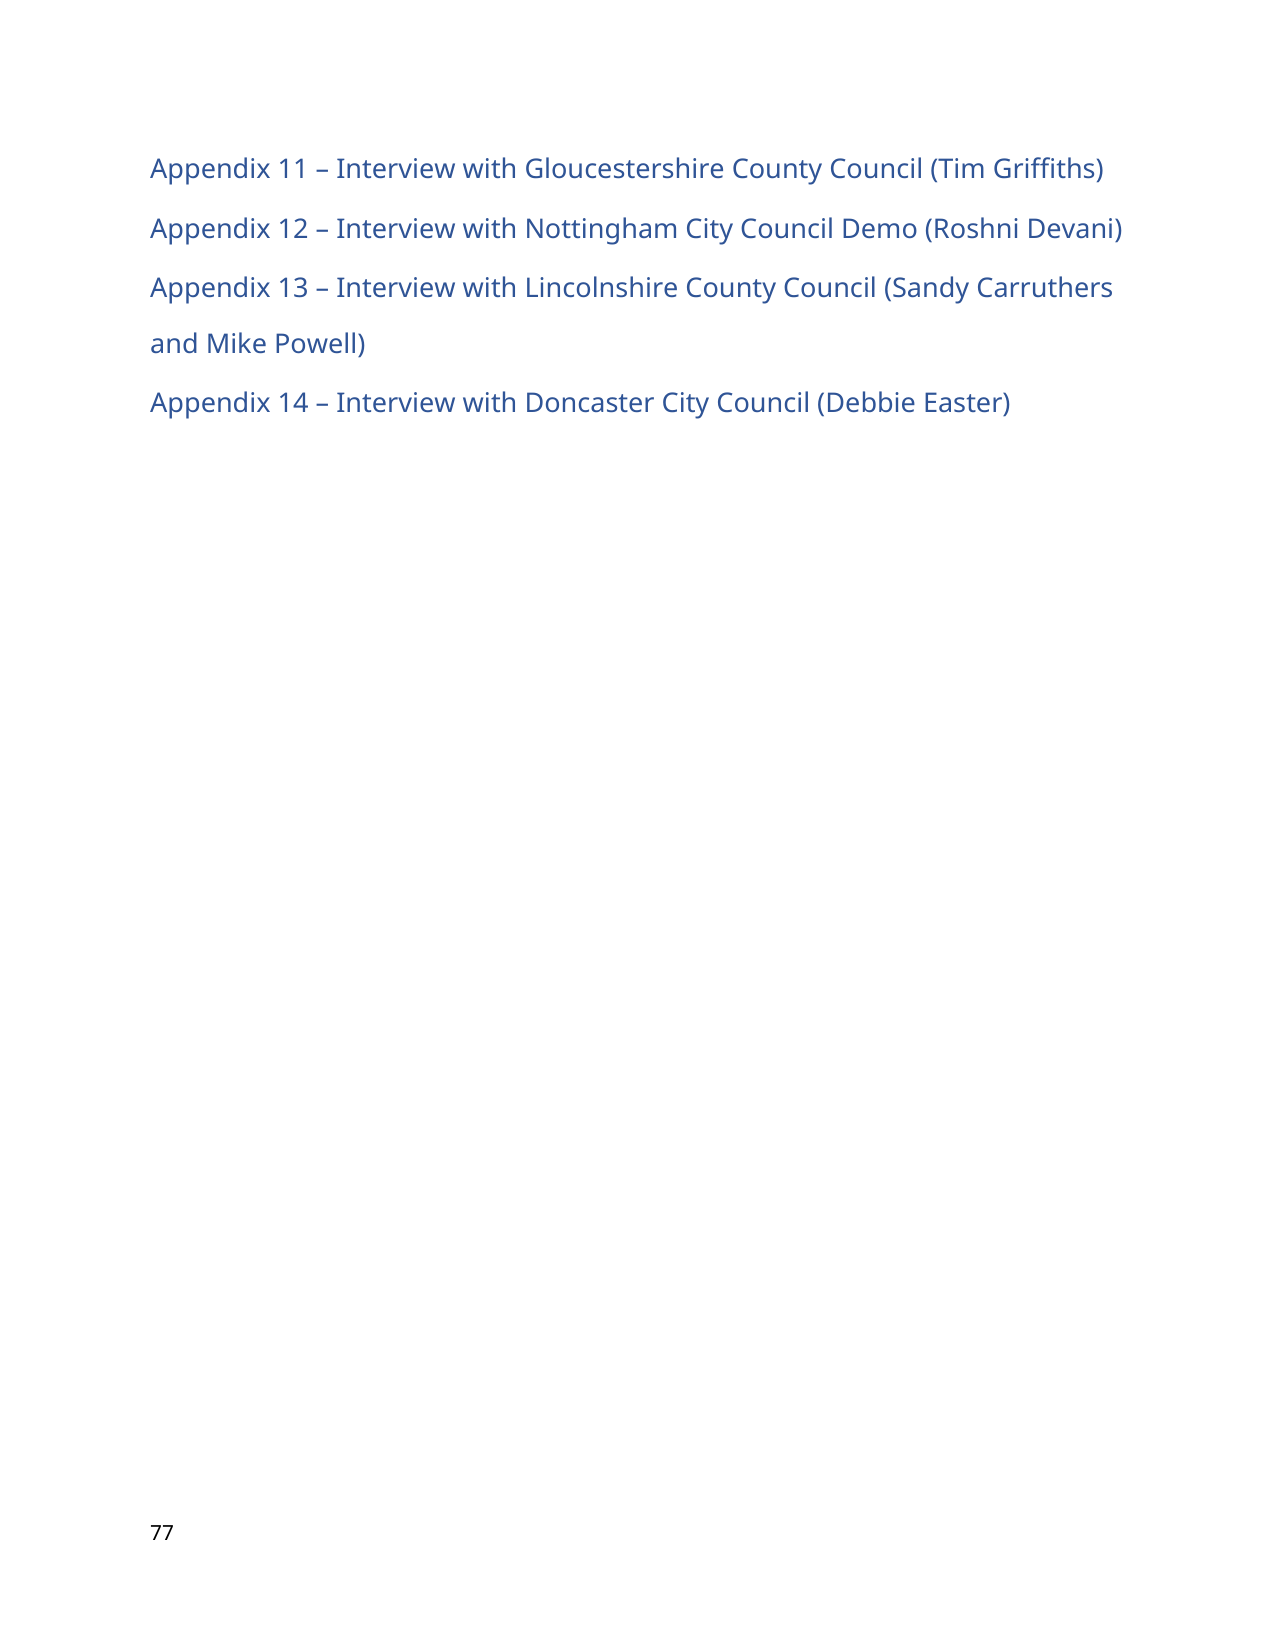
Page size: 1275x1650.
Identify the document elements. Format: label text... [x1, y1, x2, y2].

subtitle Appendix 14 – Interview with Doncaster City Council (Debbie Easter) [150, 384, 1125, 421]
subtitle Appendix 12 – Interview with Nottingham City Council Demo (Roshni Devani) [150, 209, 1125, 246]
subtitle Appendix 11 – Interview with Gloucestershire County Council (Tim Griffiths) [150, 150, 1125, 187]
subtitle Appendix 13 – Interview with Lincolnshire County Council (Sandy Carruthers and Mike Powell) [150, 269, 1125, 361]
